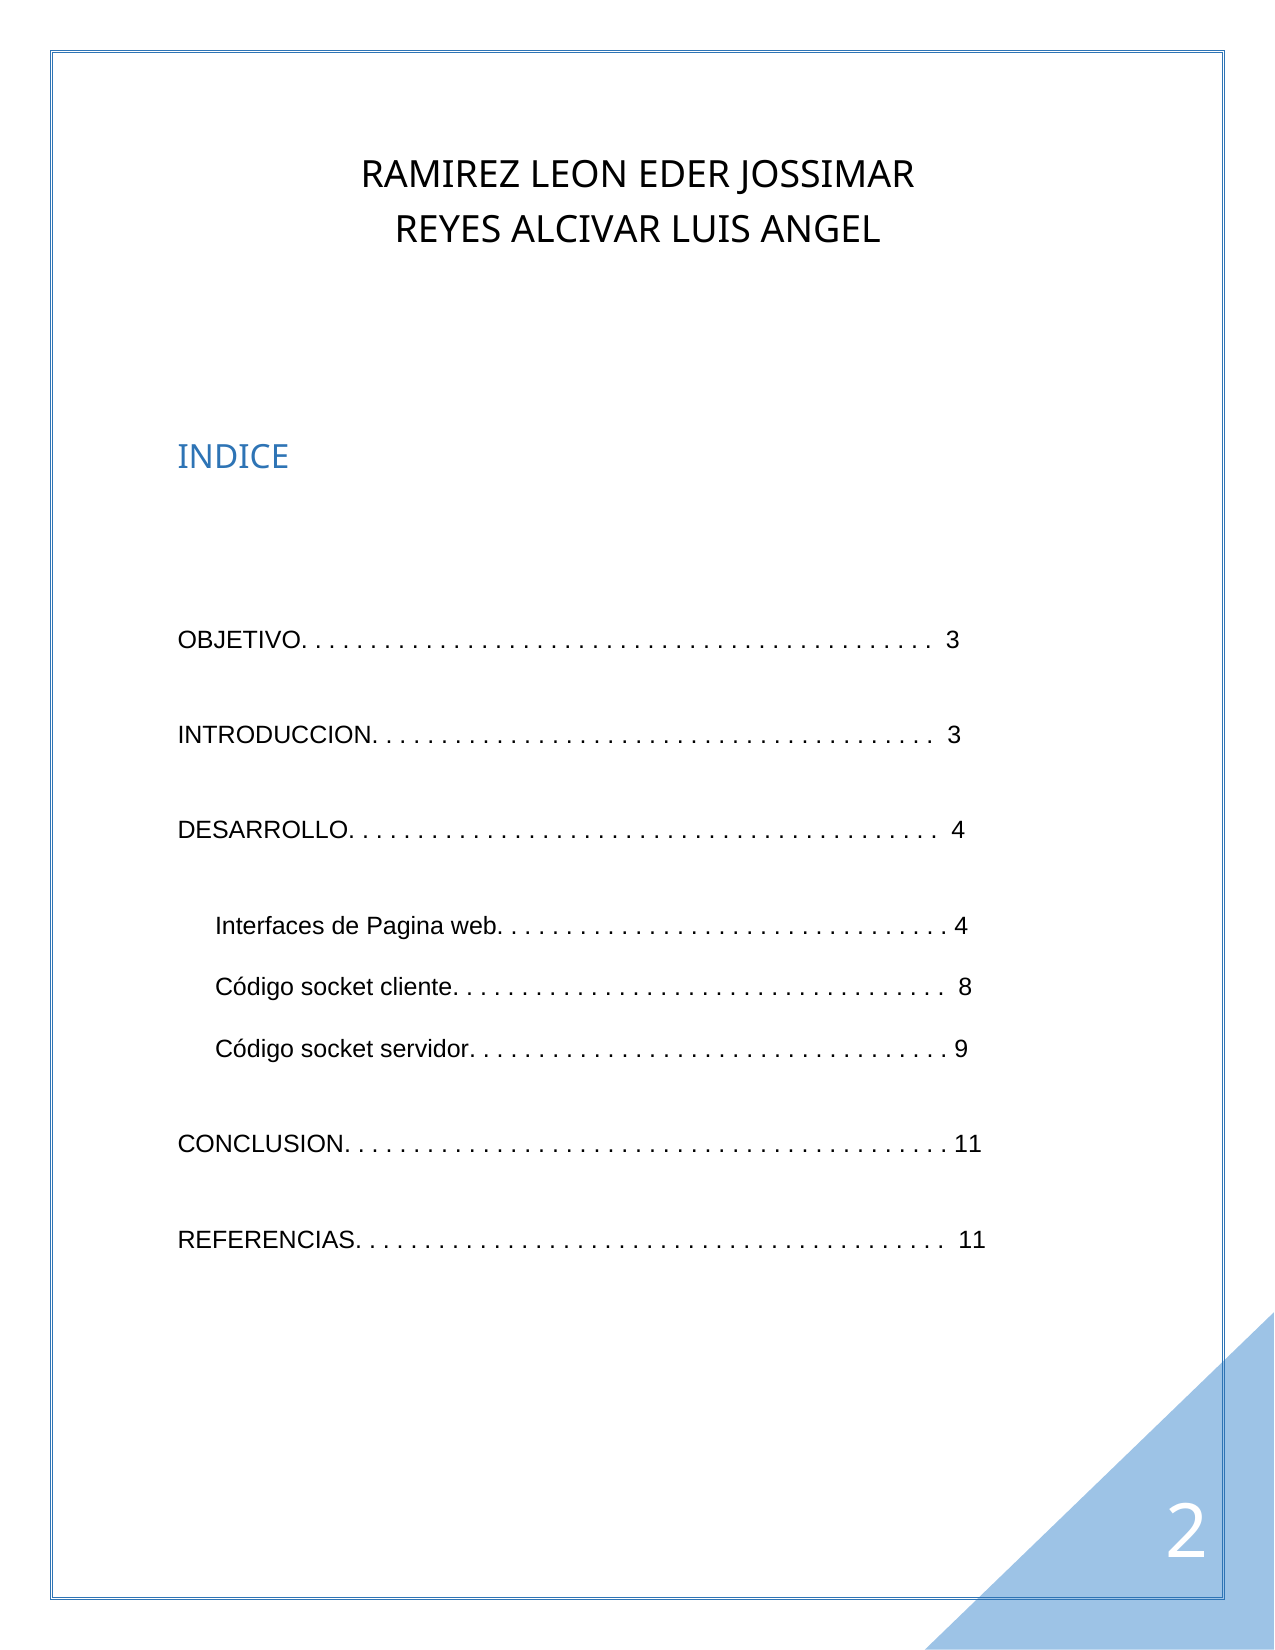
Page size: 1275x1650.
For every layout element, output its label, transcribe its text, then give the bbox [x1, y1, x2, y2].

text CONCLUSION. . . . . . . . . . . . . . . . . . . . . . . . . . . . . . . . . . . . . . . . . . . . 11 [177, 1129, 1098, 1158]
text INTRODUCCION. . . . . . . . . . . . . . . . . . . . . . . . . . . . . . . . . . . . . . . . . 3 [177, 720, 1098, 749]
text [177, 148, 1098, 254]
list Código socket cliente. . . . . . . . . . . . . . . . . . . . . . . . . . . . . . . . . . . . 8 [215, 972, 1098, 1001]
text OBJETIVO. . . . . . . . . . . . . . . . . . . . . . . . . . . . . . . . . . . . . . . . . . . . . . 3 [177, 624, 1098, 653]
subtitle INDICE [177, 432, 1098, 478]
text REFERENCIAS. . . . . . . . . . . . . . . . . . . . . . . . . . . . . . . . . . . . . . . . . . . 11 [177, 1225, 1098, 1254]
list Código socket servidor. . . . . . . . . . . . . . . . . . . . . . . . . . . . . . . . . . . 9 [215, 1003, 1098, 1063]
list Interfaces de Pagina web. . . . . . . . . . . . . . . . . . . . . . . . . . . . . . . . . 4 [215, 911, 1098, 970]
text DESARROLLO. . . . . . . . . . . . . . . . . . . . . . . . . . . . . . . . . . . . . . . . . . . 4 [177, 815, 1098, 844]
